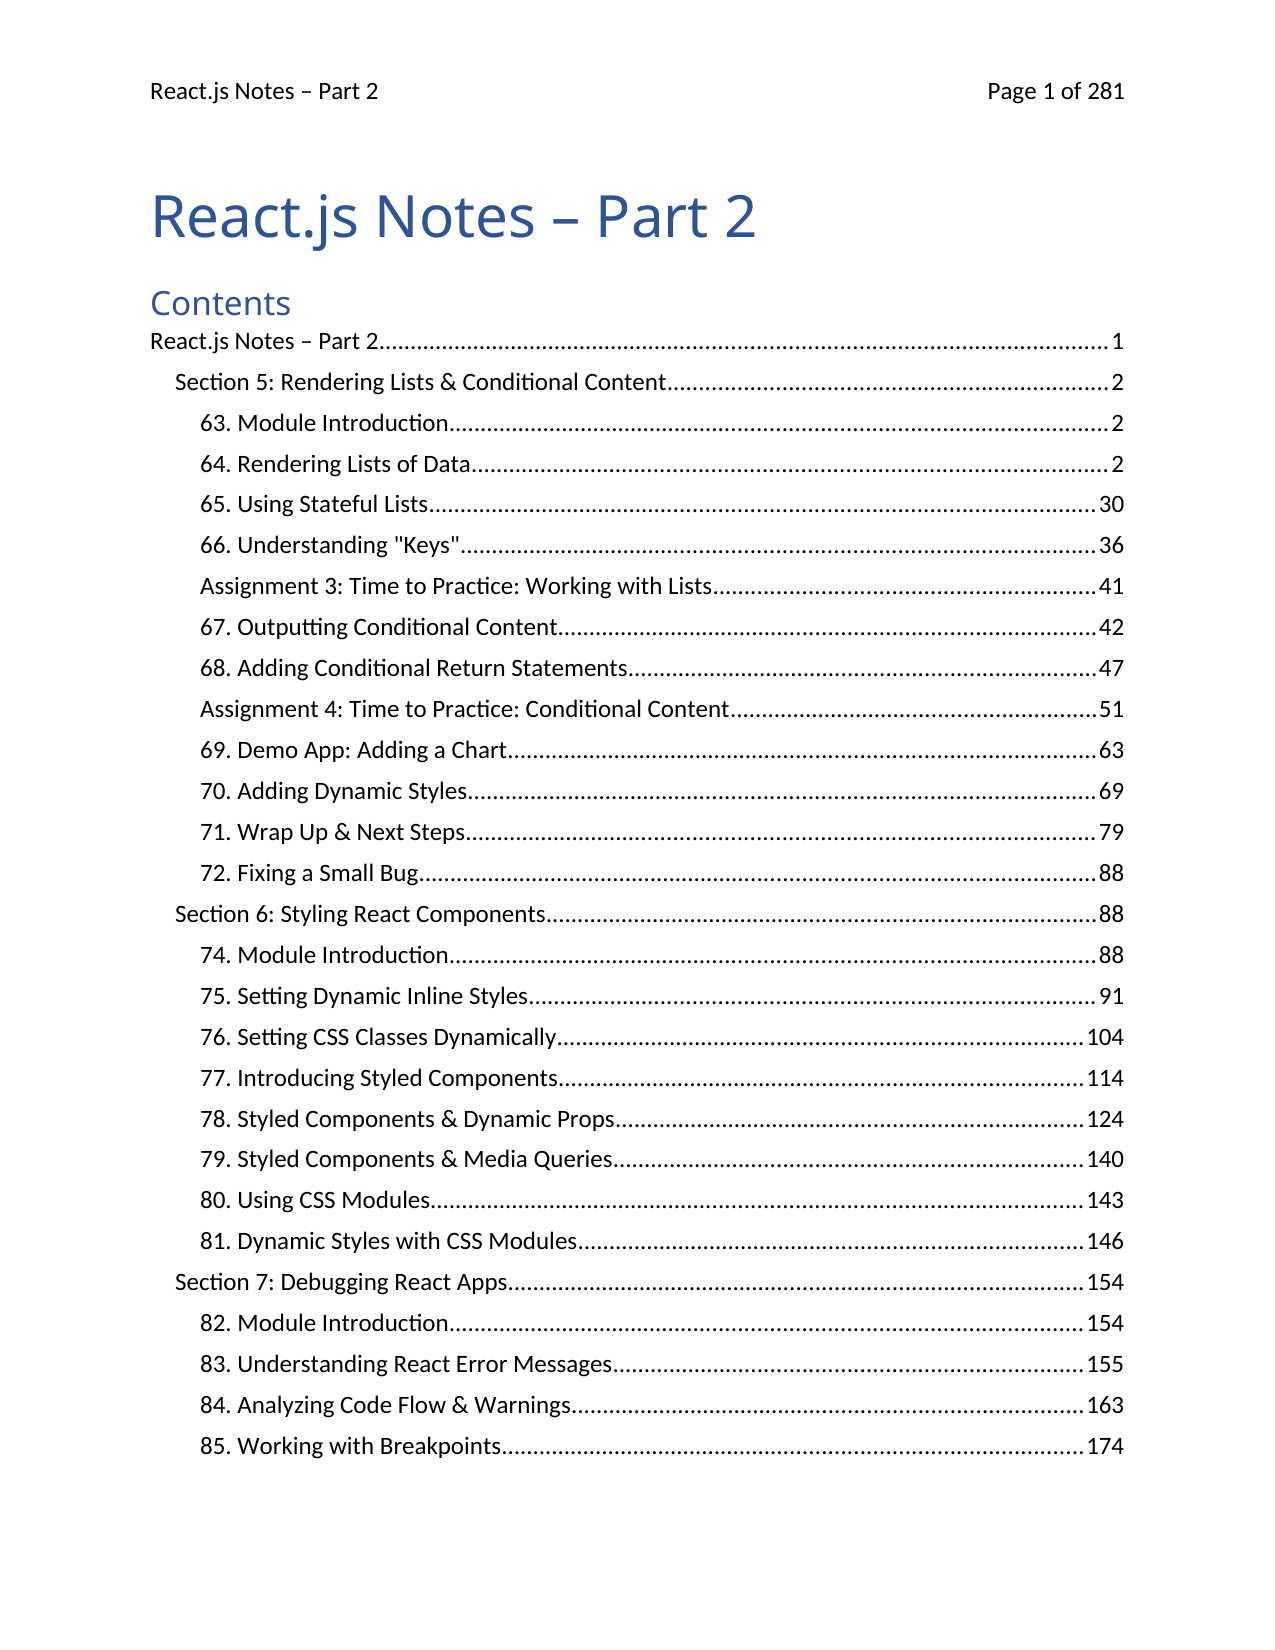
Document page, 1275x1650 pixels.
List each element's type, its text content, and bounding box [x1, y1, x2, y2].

subtitle React.js Notes – Part 2 [150, 175, 1125, 254]
